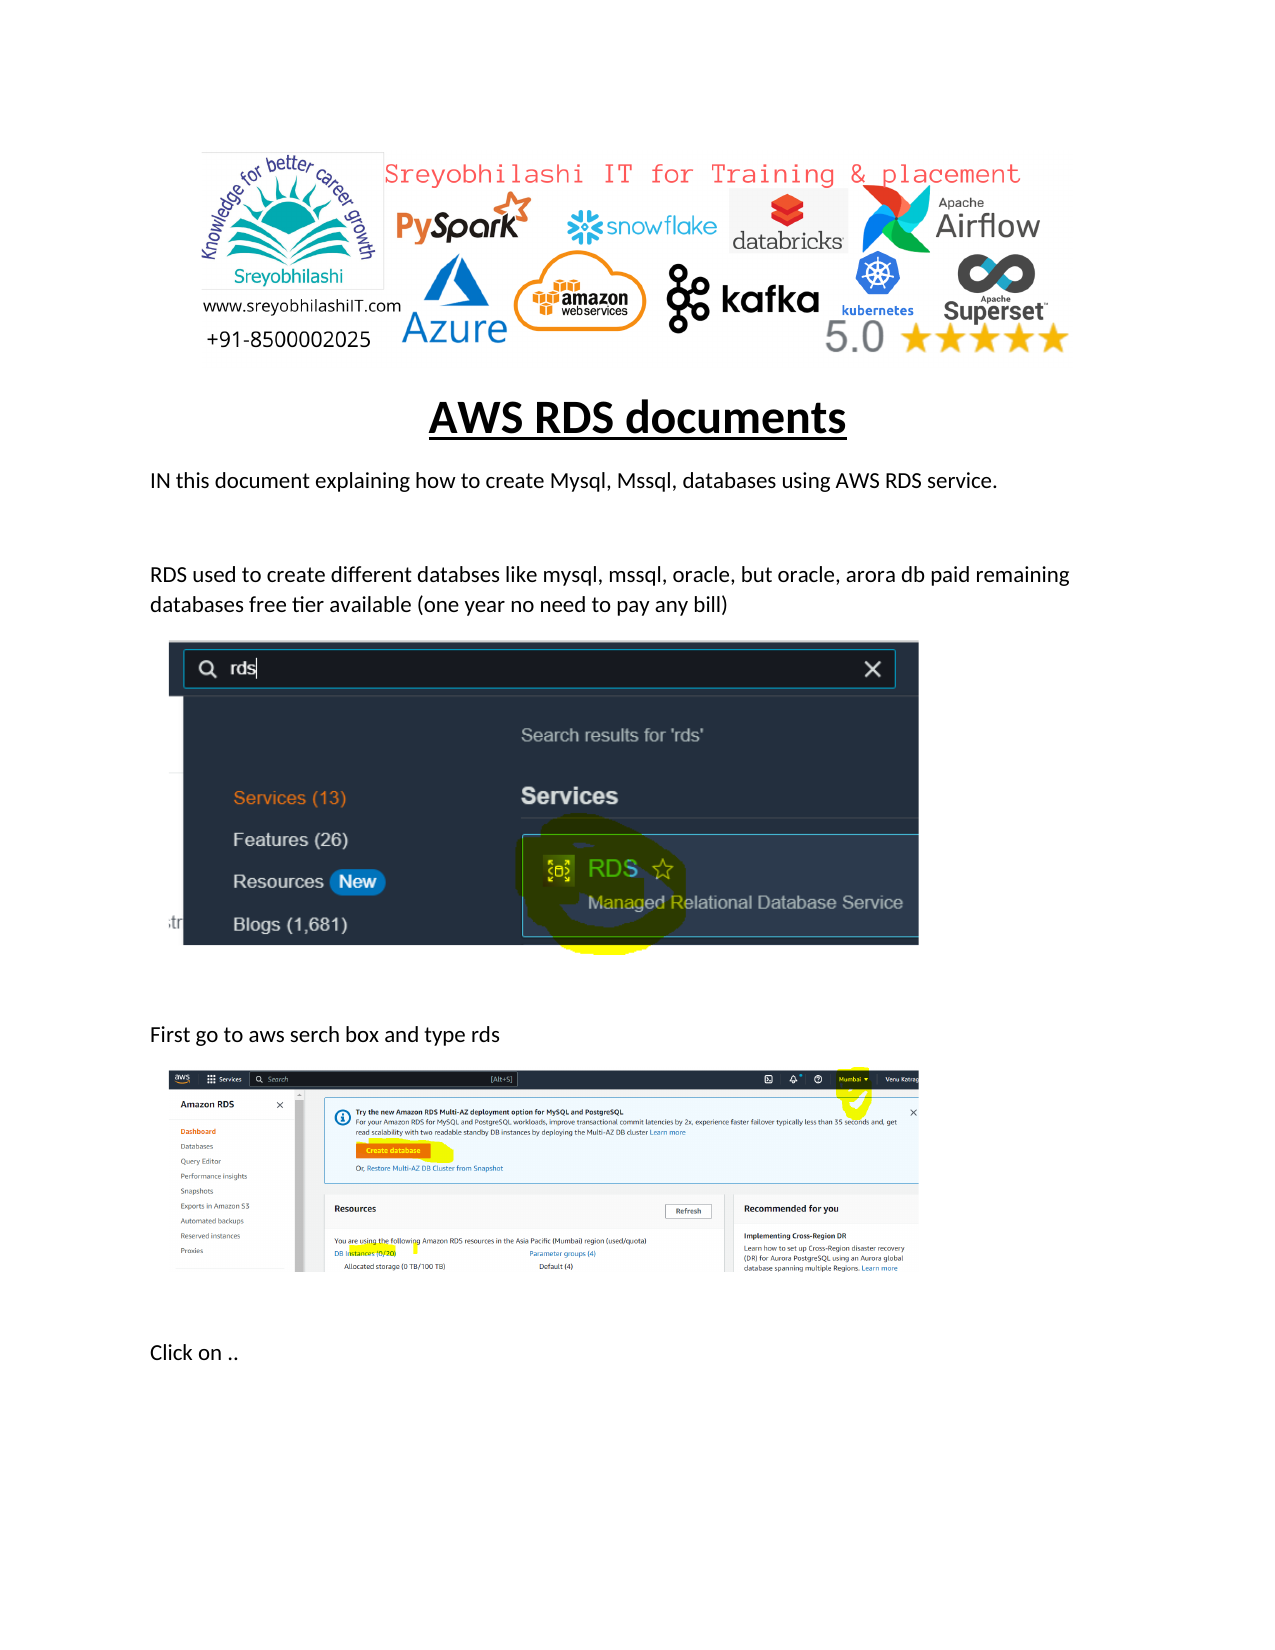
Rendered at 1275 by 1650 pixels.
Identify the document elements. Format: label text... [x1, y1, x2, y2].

text AWS RDS documents [150, 387, 1125, 445]
text IN this document explaining how to create Mysql, Mssql, databases using AWS RDS service. [150, 467, 1125, 495]
text RDS used to create different databses like mysql, mssql, oracle, but oracle, arora db paid remaining databases free tier available (one year no need to pay any bill) [150, 560, 1125, 619]
text Click on .. [150, 1338, 1125, 1366]
text First go to aws serch box and type rds [150, 1020, 1125, 1048]
